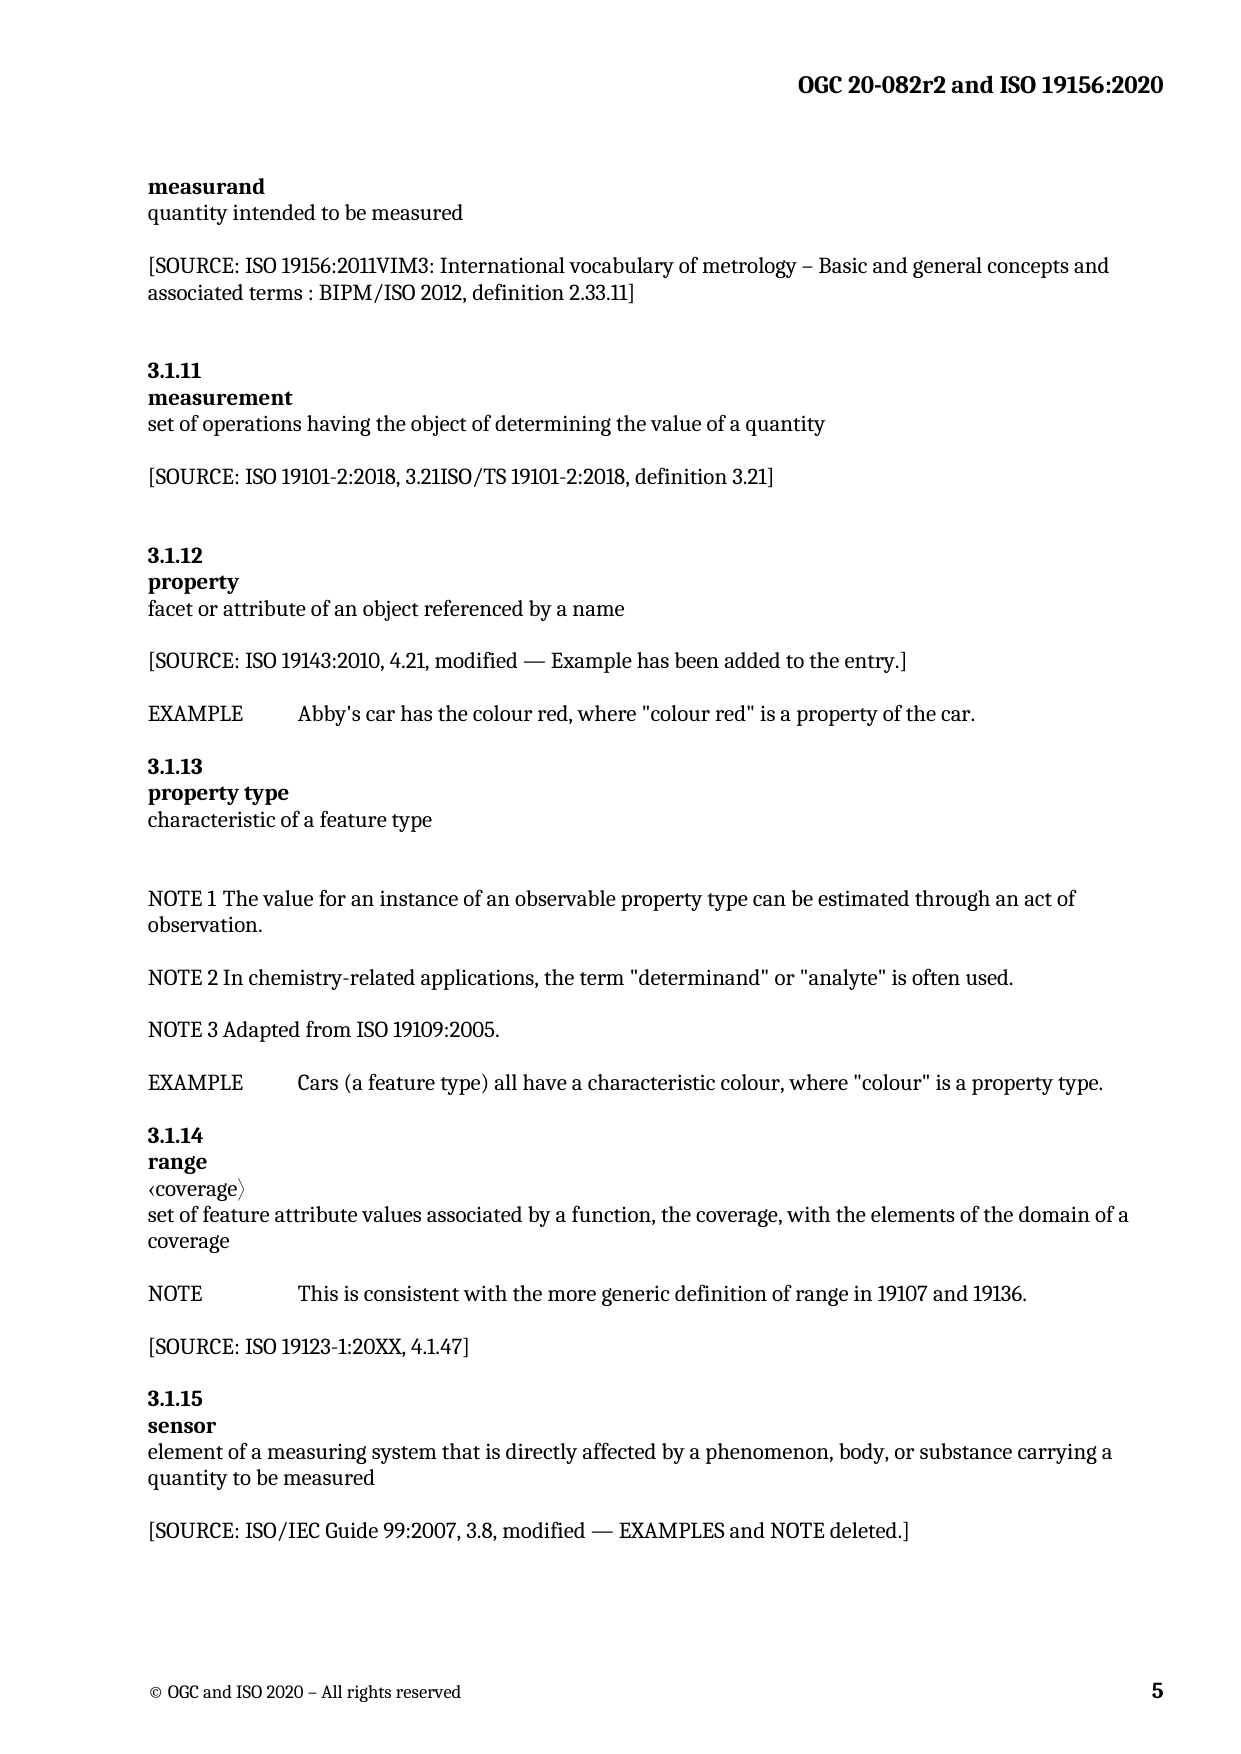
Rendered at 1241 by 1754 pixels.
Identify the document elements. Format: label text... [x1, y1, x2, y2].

text characteristic of a feature type [148, 806, 1163, 833]
text NOTE 2 In chemistry-related applications, the term "determinand" or "analyte" is often used. [148, 964, 1163, 991]
text [ISO 19143:2010, 4.21] [148, 648, 1163, 674]
text NOTE This is consistent with the more generic definition of range in 19107 and 19136. [148, 1281, 1163, 1307]
text 3.14 [148, 1123, 1163, 1149]
text EXAMPLE Abby's car has the colour red, where "colour red" is a property of the car. [148, 701, 1163, 727]
text set of feature attribute values associated by a function, the coverage, with the elements of the domain of a coverage [148, 1202, 1163, 1254]
text property [148, 569, 1163, 596]
text property type [148, 780, 1163, 806]
text 3.12 [148, 543, 1163, 569]
text NOTE 3 Adapted from ISO 19109:2005. [148, 1017, 1163, 1043]
text 3.13 [148, 754, 1163, 780]
text 3.11 [148, 358, 1163, 385]
text facet or attribute of an object referenced by a name [148, 596, 1163, 622]
text NOTE 1 The value for an instance of an observable property type can be estimated through an act of observation. [148, 885, 1163, 938]
text [ISO 19123-1:20XX, 4.1.4] [148, 1333, 1163, 1360]
